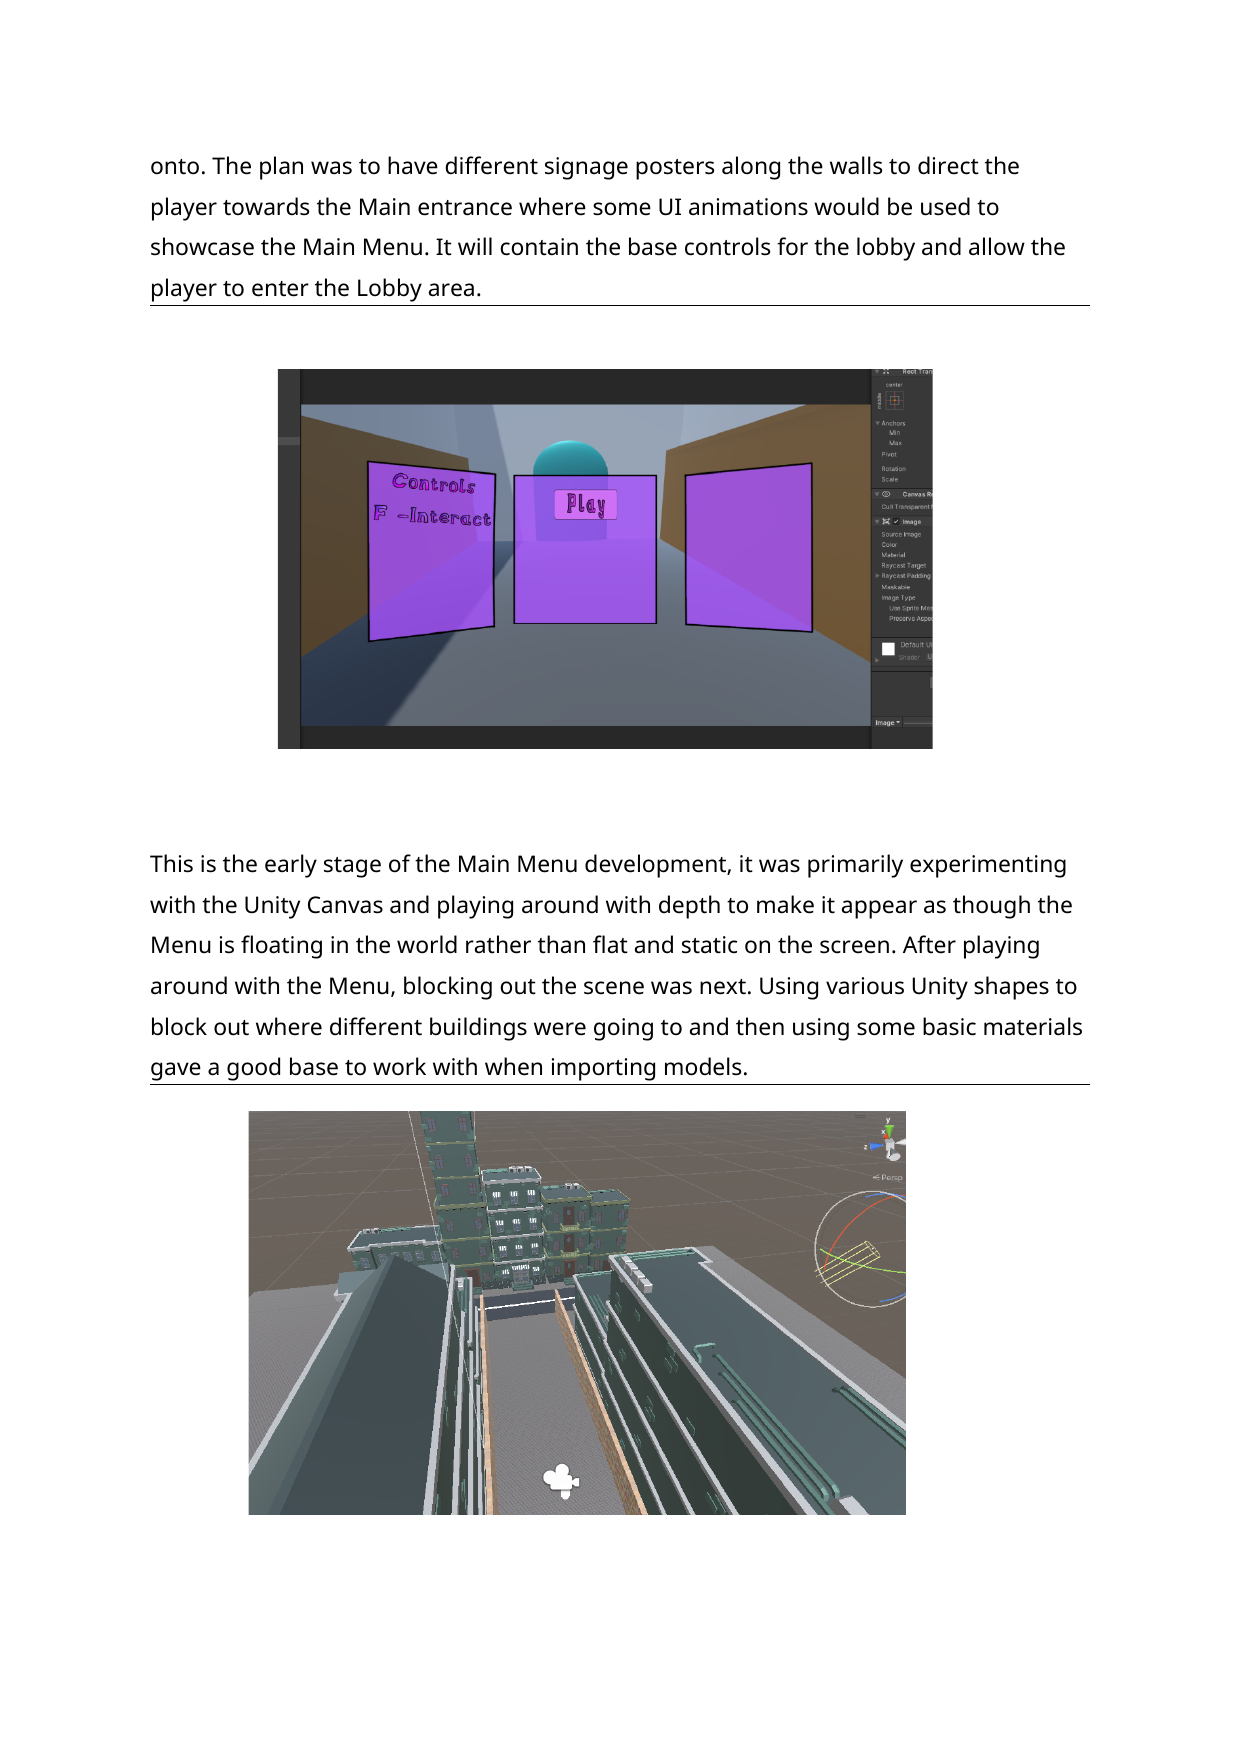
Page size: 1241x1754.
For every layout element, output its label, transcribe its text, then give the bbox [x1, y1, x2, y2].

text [150, 150, 1090, 305]
picture [248, 1111, 906, 1515]
picture [276, 369, 932, 747]
text This is the early stage of the Main Menu development, it was primarily experimenting with the Unity Canvas and playing around with depth to make it appear as though the Menu is floating in the world rather than flat and static on the screen. After playing around with the Menu, blocking out the scene was next. Using various Unity shapes to block out where different buildings were going to and then using some basic materials gave a good base to work with when importing models. [150, 848, 1090, 1084]
